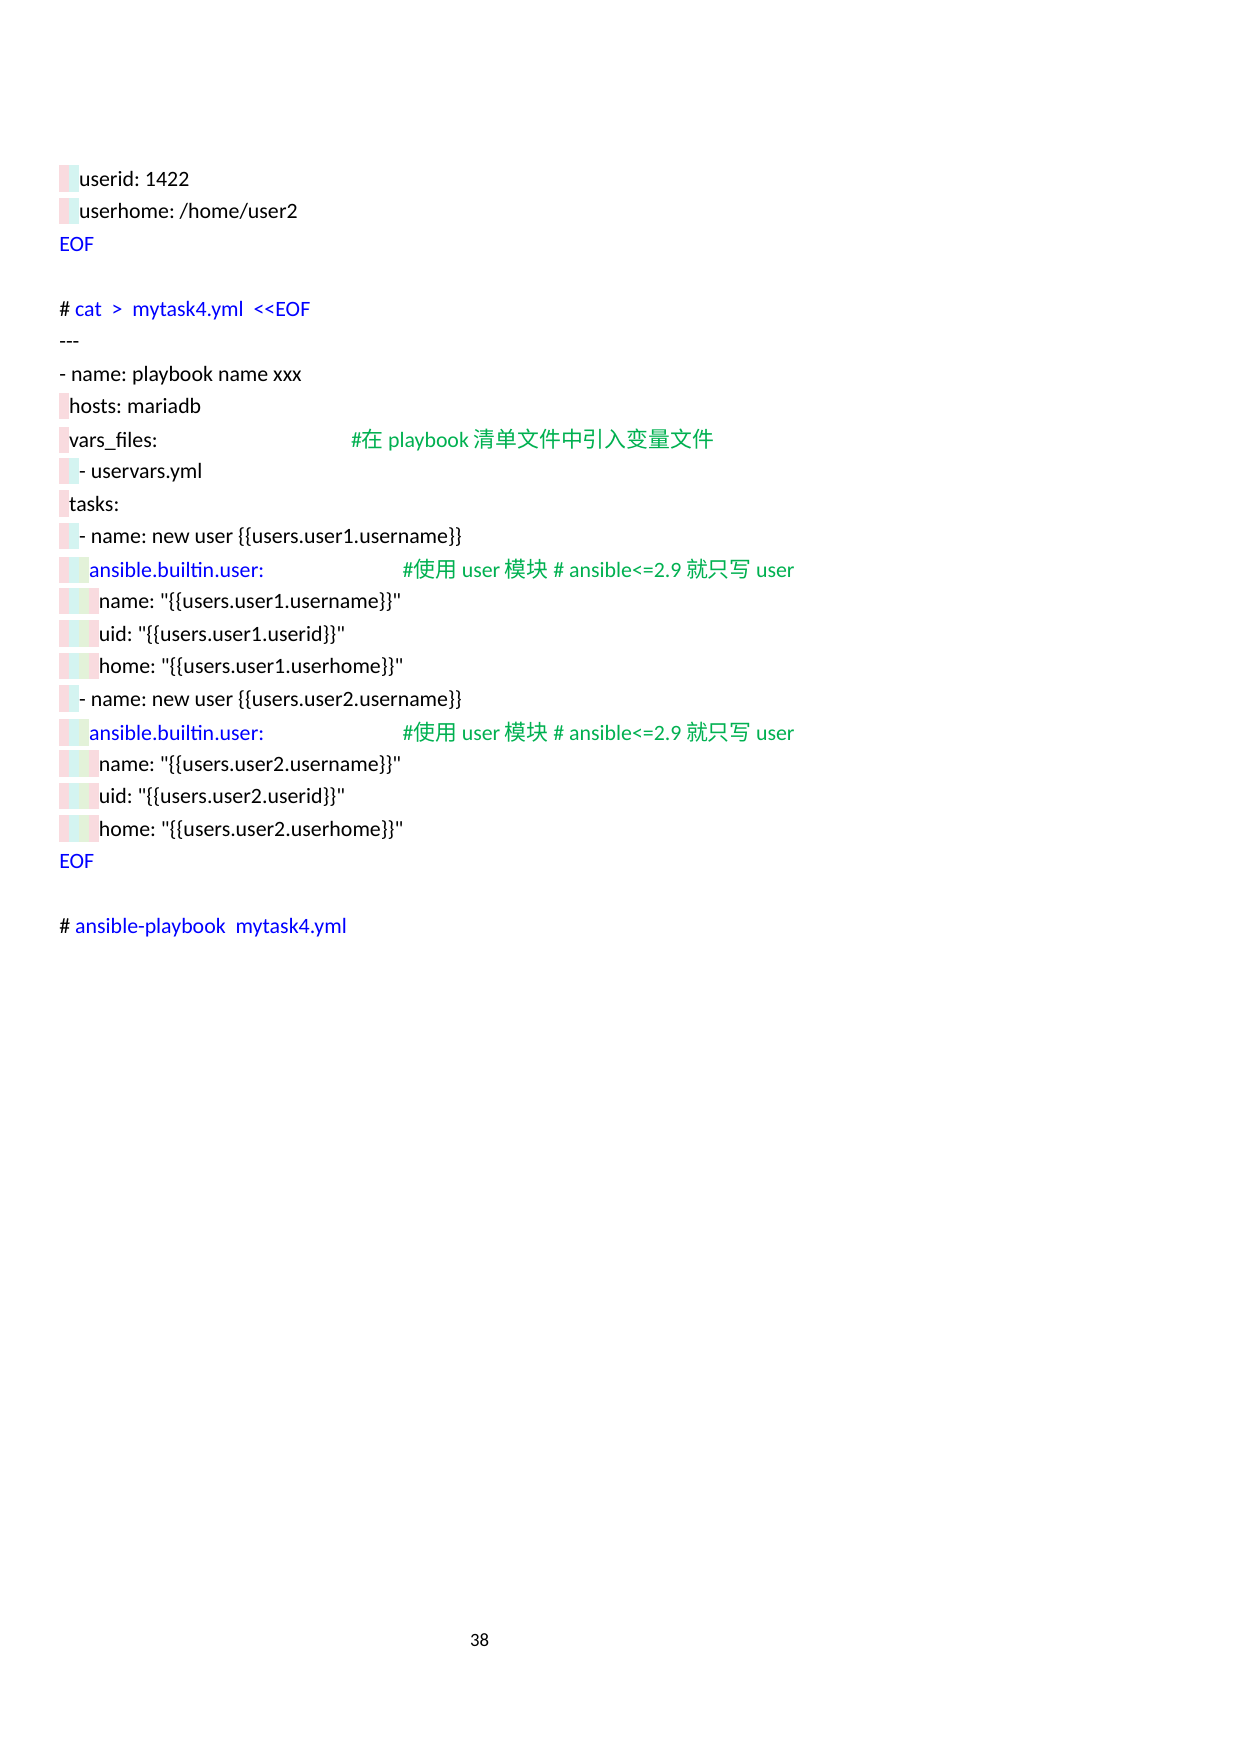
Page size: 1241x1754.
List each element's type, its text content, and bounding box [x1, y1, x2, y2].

text name: "{{users.user1.username}}" [59, 584, 1181, 617]
text name: "{{users.user2.username}}" [59, 747, 1181, 779]
text # cat > mytask4.yml <<EOF [59, 292, 1181, 324]
text ansible.builtin.user: #使用user模块 # ansible<=2.9就只写user [59, 714, 1181, 747]
text ansible.builtin.user: #使用user模块 # ansible<=2.9就只写user [59, 552, 1181, 584]
text uid: "{{users.user2.userid}}" [59, 779, 1181, 812]
text EOF [59, 227, 1181, 292]
text home: "{{users.user2.userhome}}" [59, 812, 1181, 844]
text # ansible-playbook mytask4.yml [59, 909, 1181, 942]
text - name: new user {{users.user2.username}} [59, 682, 1181, 714]
text - uservars.yml [59, 454, 1181, 487]
text userid: 1422 [59, 162, 1181, 194]
text uid: "{{users.user1.userid}}" [59, 617, 1181, 649]
text home: "{{users.user1.userhome}}" [59, 649, 1181, 682]
text --- [59, 324, 1181, 357]
text EOF [59, 844, 1181, 909]
text hosts: mariadb [59, 389, 1181, 422]
text tasks: [59, 487, 1181, 519]
text - name: new user {{users.user1.username}} [59, 519, 1181, 552]
text vars_files: #在playbook清单文件中引入变量文件 [59, 422, 1181, 454]
text - name: playbook name xxx [59, 357, 1181, 389]
text userhome: /home/user2 [59, 194, 1181, 227]
